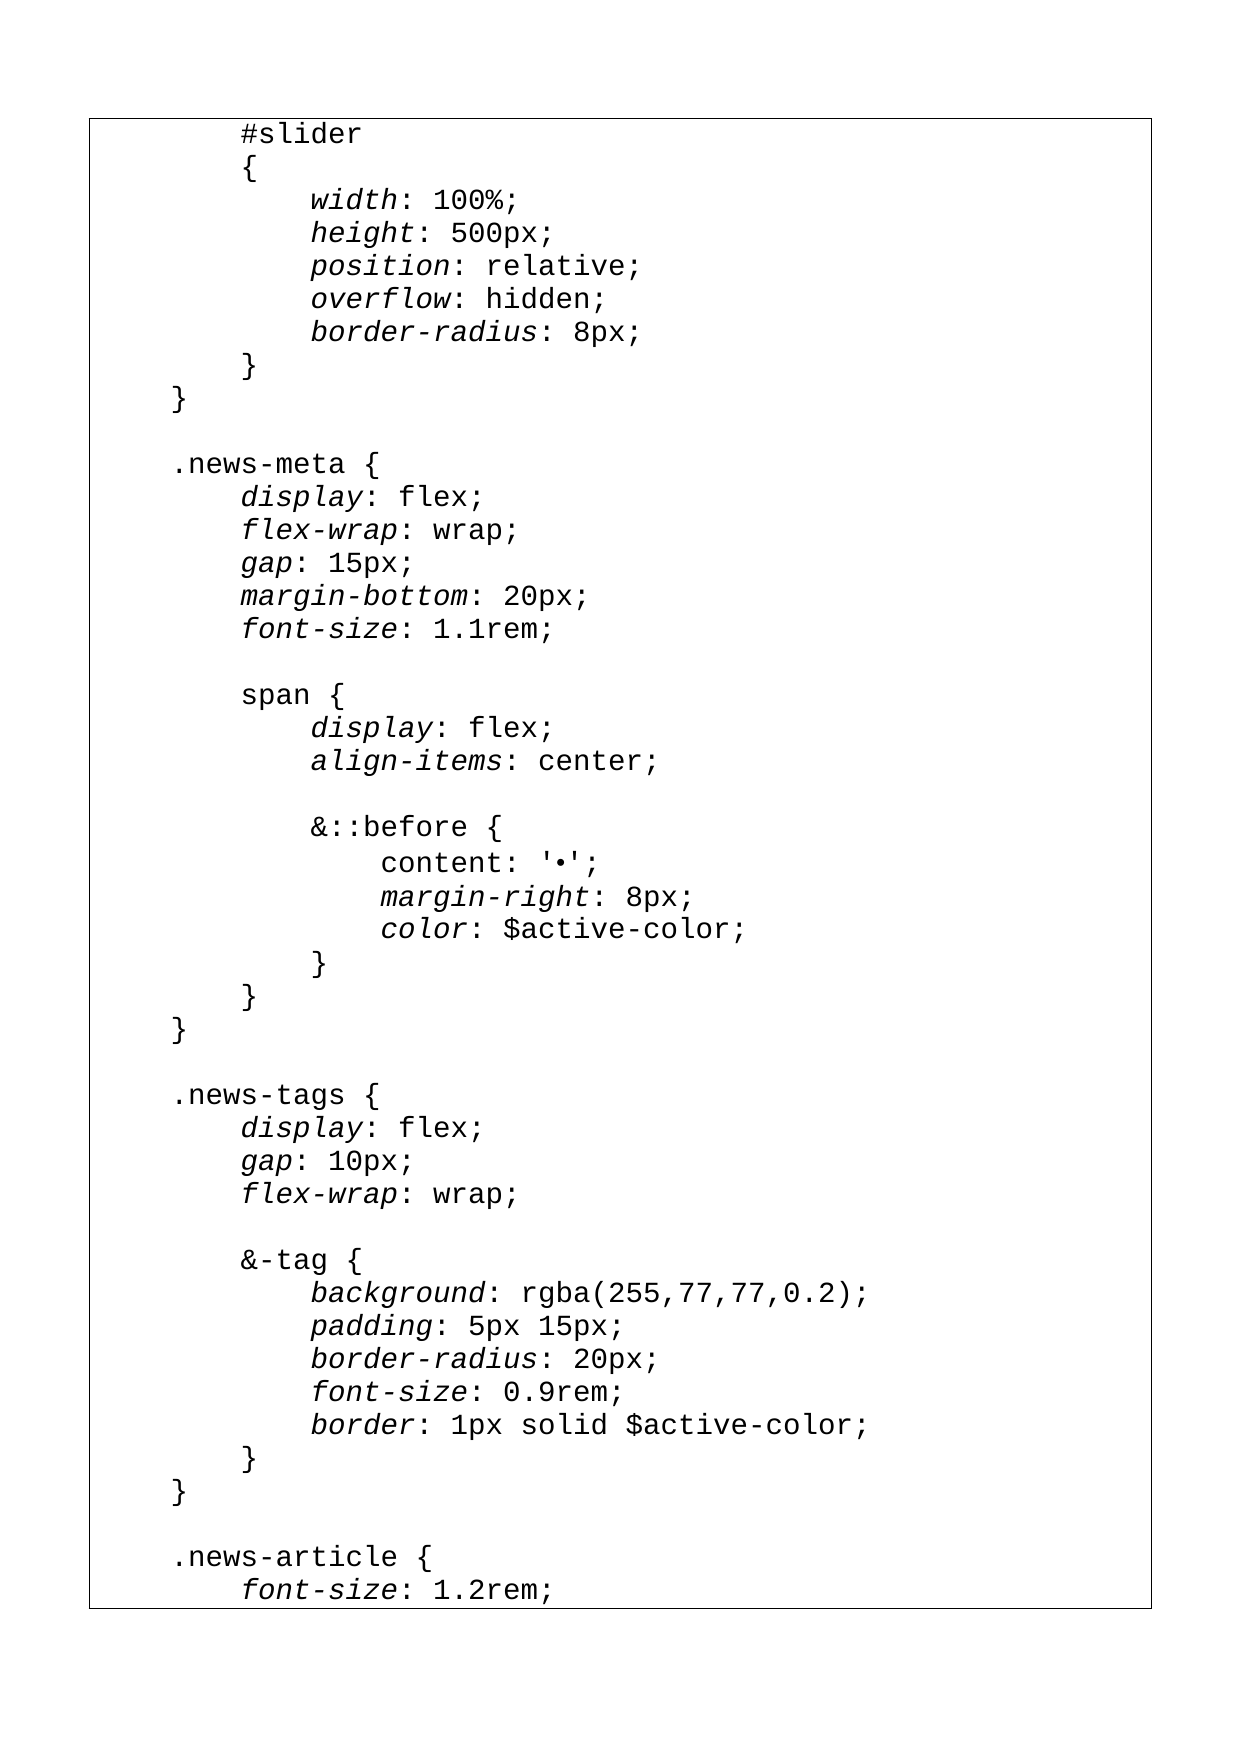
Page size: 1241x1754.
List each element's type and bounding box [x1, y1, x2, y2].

table_header [90, 119, 1151, 1608]
